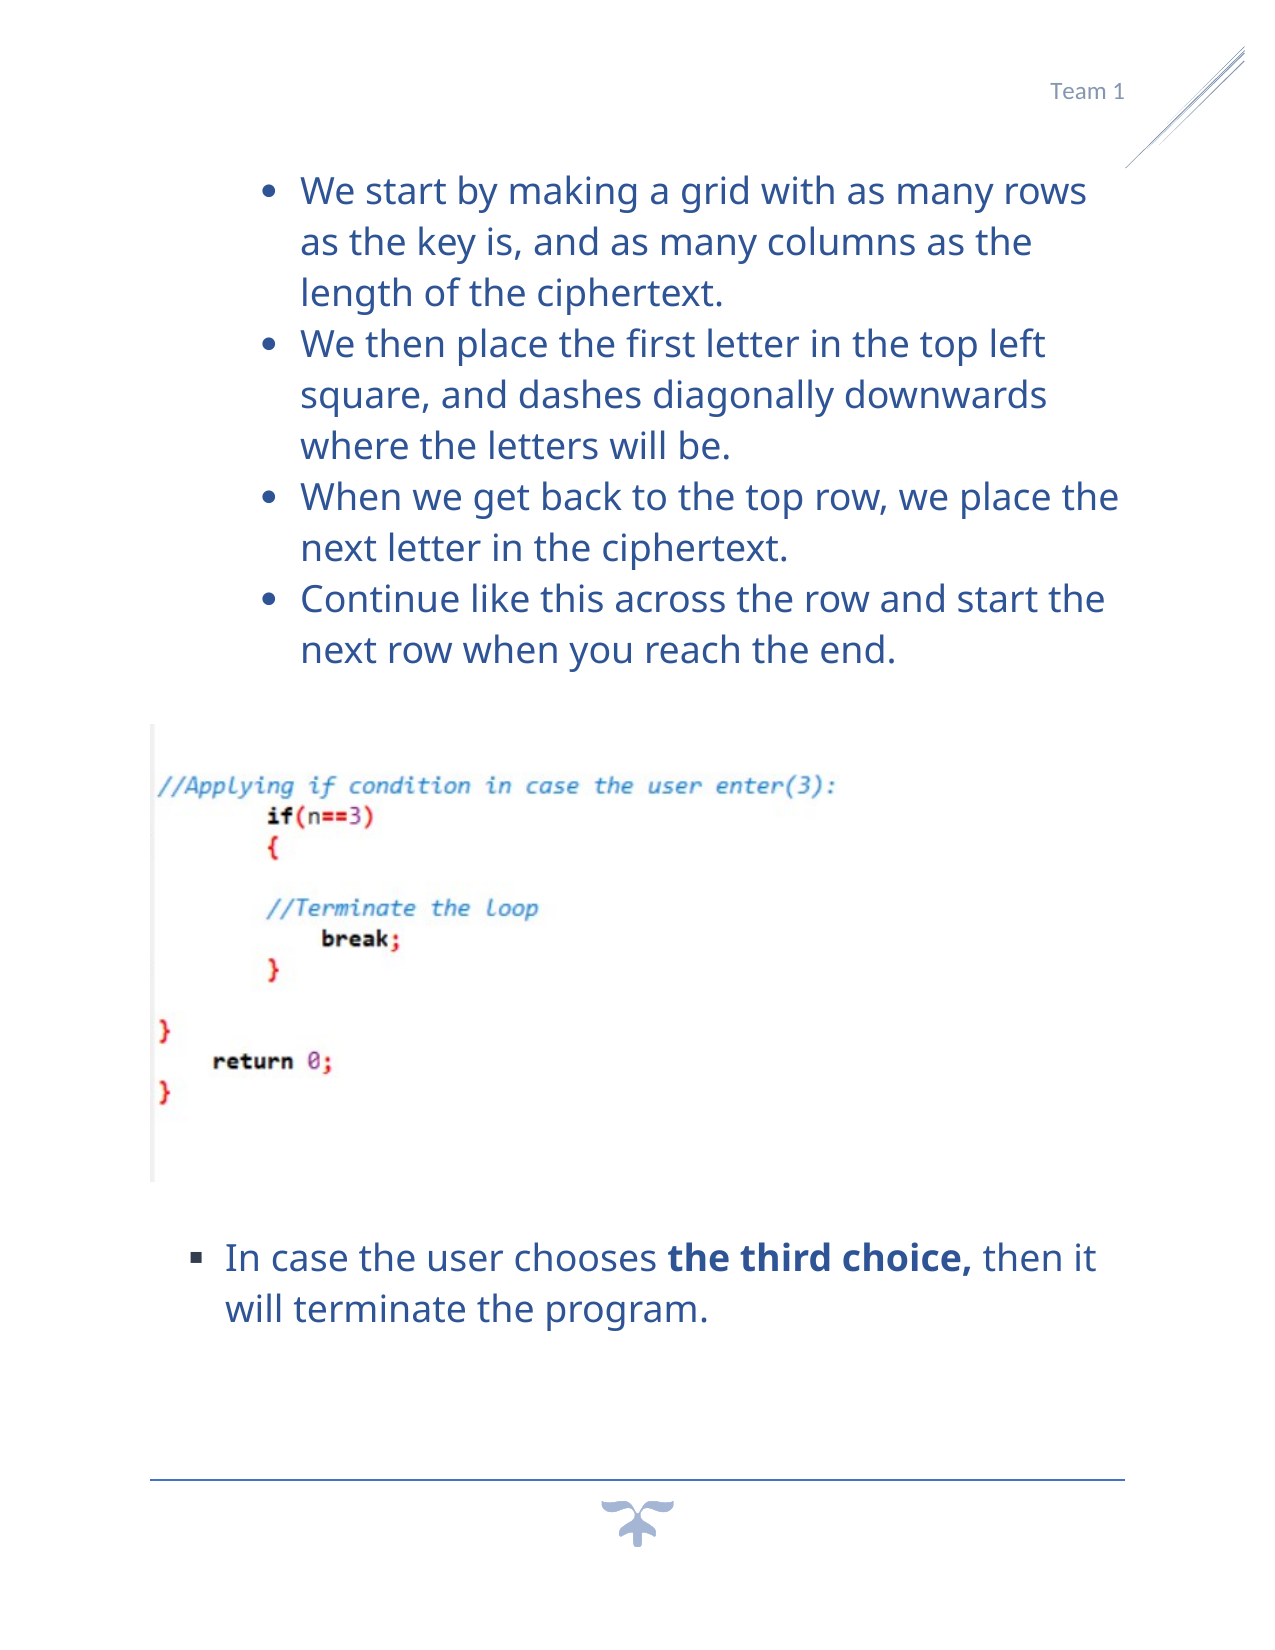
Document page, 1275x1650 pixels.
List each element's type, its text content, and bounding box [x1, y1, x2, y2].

list When we get back to the top row, we place the next letter in the ciphertext. [262, 470, 1125, 572]
list We start by making a grid with as many rows as the key is, and as many columns as the length of the ciphertext. [262, 164, 1125, 317]
list Continue like this across the row and start the next row when you reach the end. [262, 572, 1125, 674]
picture [150, 724, 1038, 1182]
list We then place the first letter in the top left square, and dashes diagonally downwards where the letters will be. [262, 317, 1125, 470]
list In case the user chooses the third choice, then it will terminate the program. [187, 1231, 1125, 1333]
